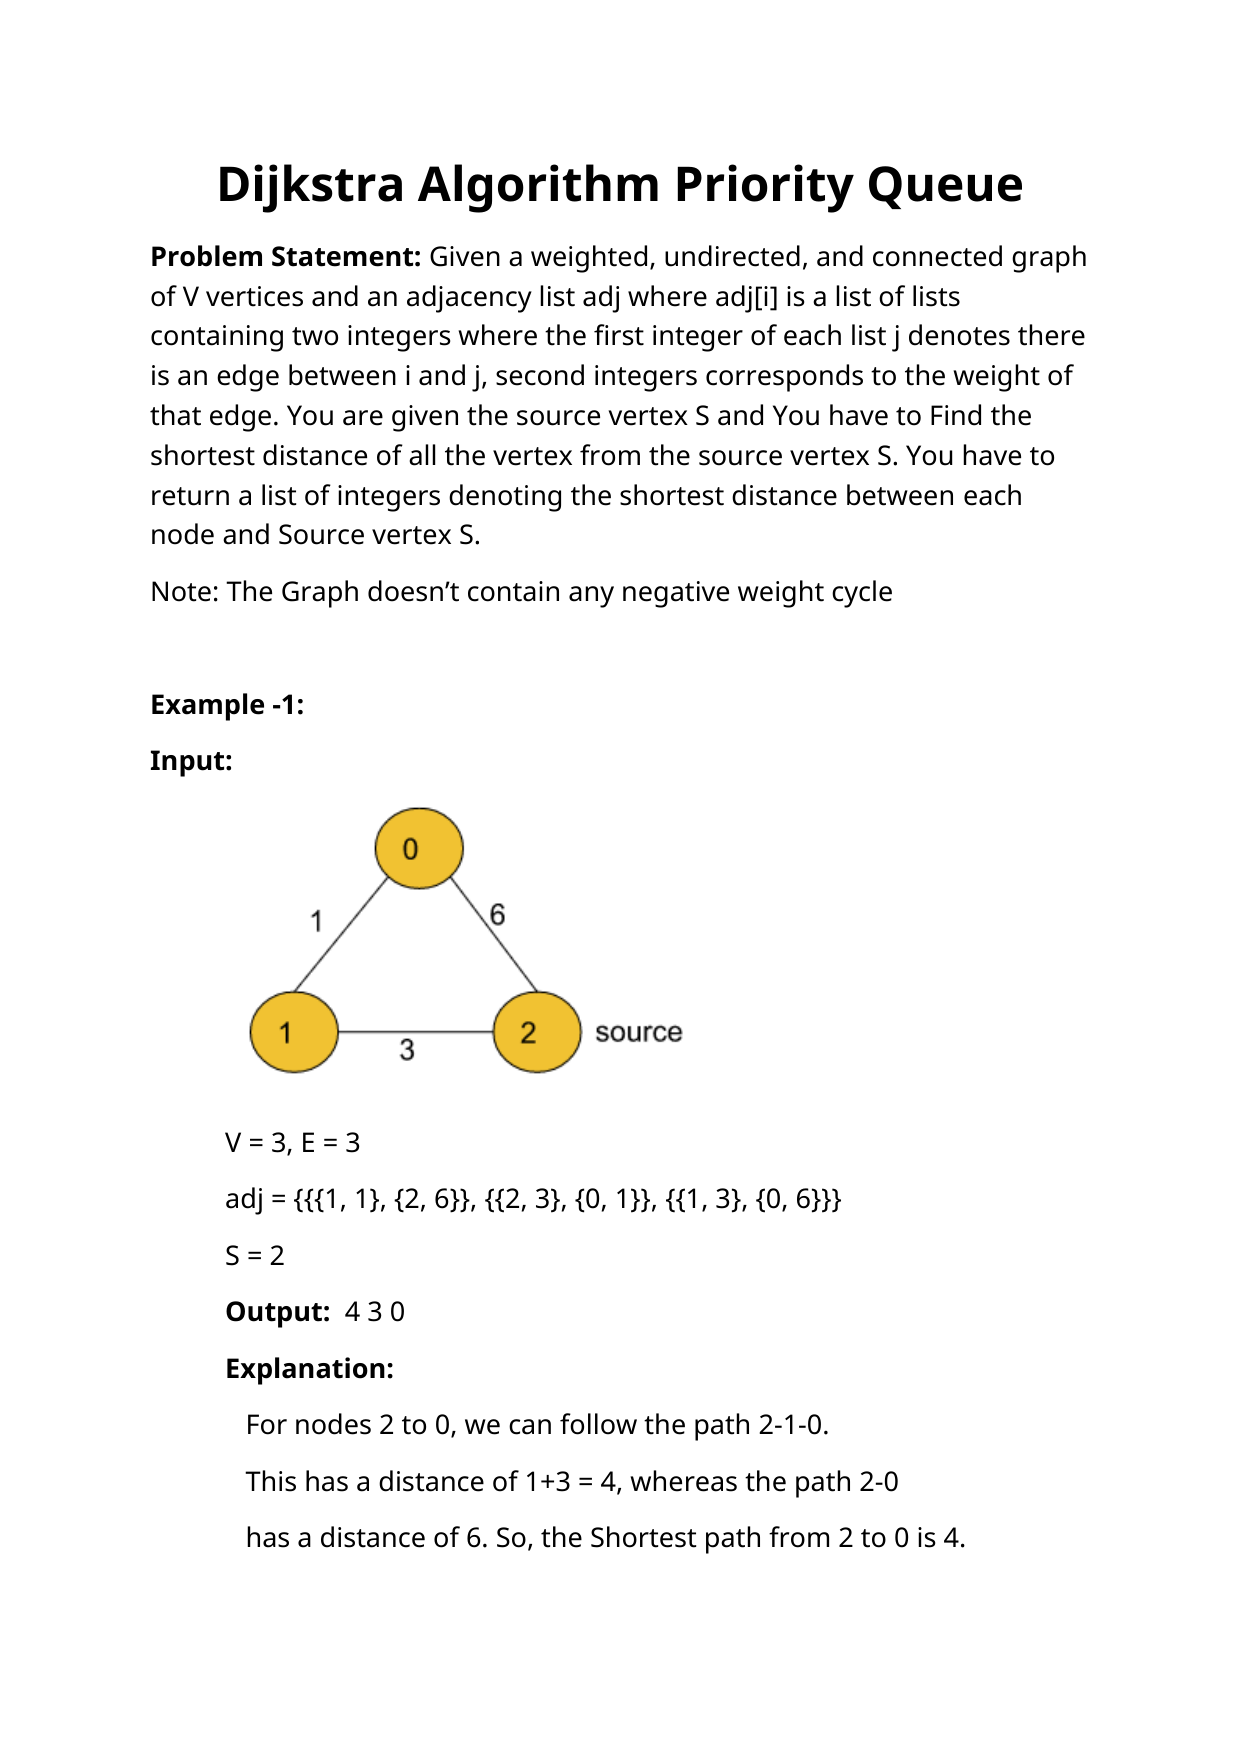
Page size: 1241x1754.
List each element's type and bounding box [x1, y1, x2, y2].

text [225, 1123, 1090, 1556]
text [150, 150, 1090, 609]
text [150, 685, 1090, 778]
picture [225, 798, 697, 1105]
